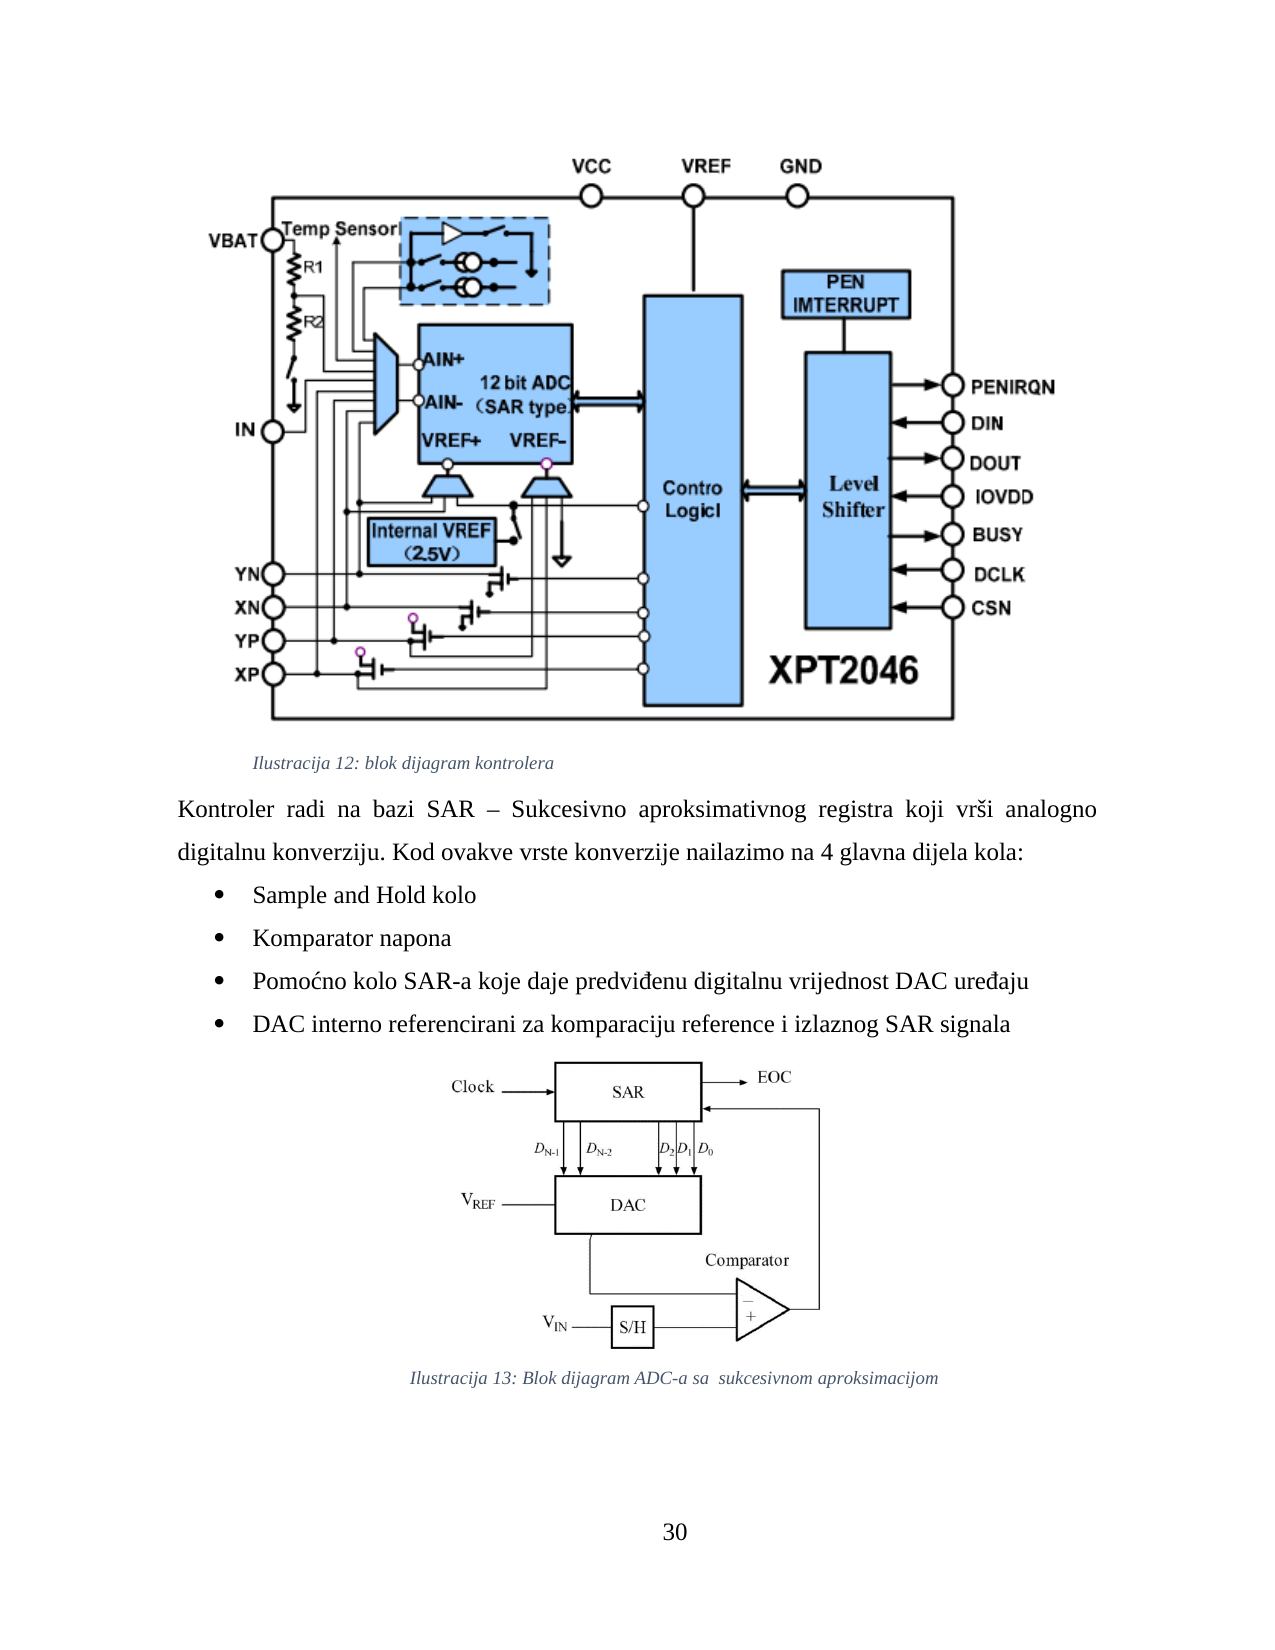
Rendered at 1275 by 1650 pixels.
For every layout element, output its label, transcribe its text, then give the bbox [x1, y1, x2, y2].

list Komparator napona [215, 923, 1098, 952]
picture [177, 147, 1123, 738]
list Sample and Hold kolo [215, 880, 1098, 909]
text Kontroler radi na bazi SAR – Sukcesivno aproksimativnog registra koji vrši analogno digitalnu konverziju. Kod ovakve vrste konverzije nailazimo na 4 glavna dijela kola: [177, 794, 1098, 866]
picture [450, 1052, 825, 1353]
list DAC interno referencirani za komparaciju reference i izlaznog SAR signala [215, 1009, 1098, 1038]
list Pomoćno kolo SAR-a koje daje predviđenu digitalnu vrijednost DAC uređaju [215, 966, 1098, 995]
text Ilustracija 13: Blok dijagram ADC-a sa sukcesivnom aproksimacijom [177, 1367, 1098, 1389]
